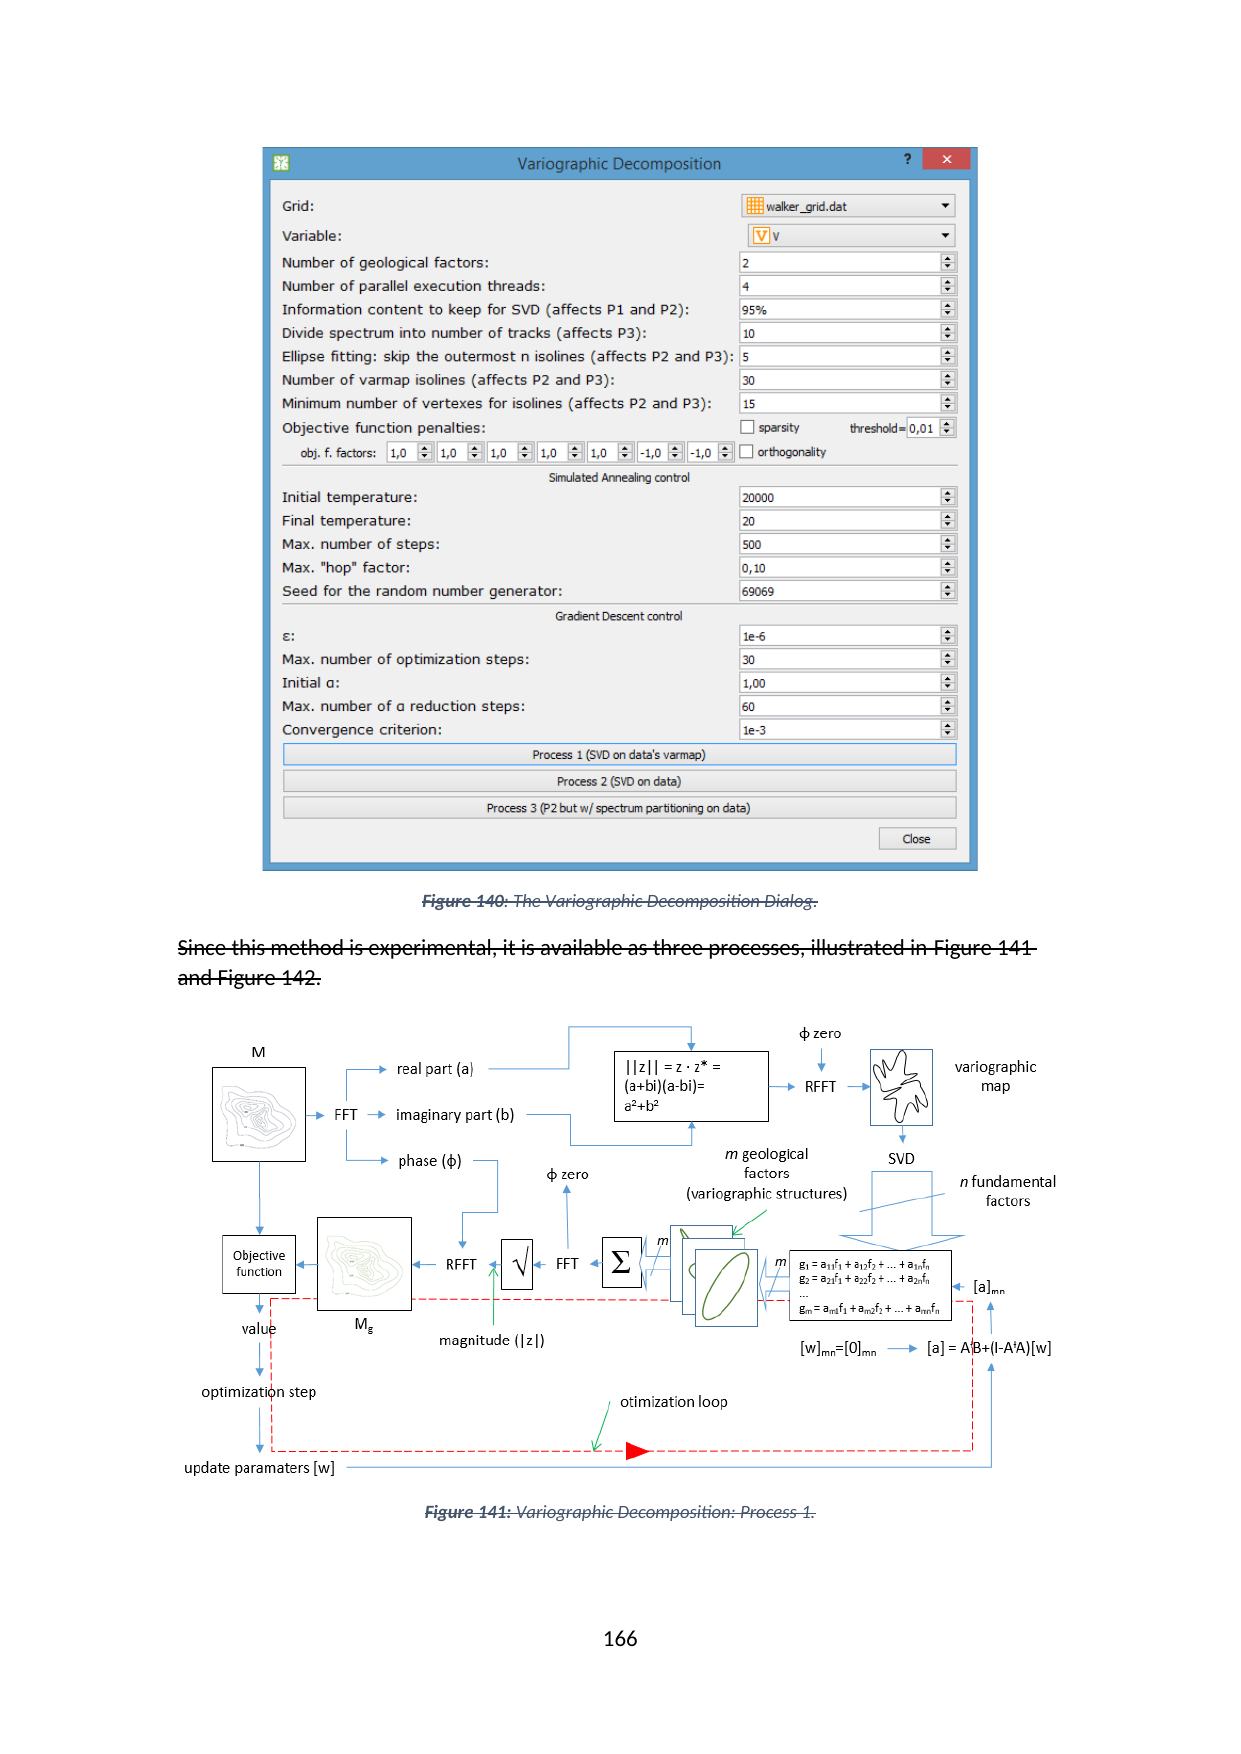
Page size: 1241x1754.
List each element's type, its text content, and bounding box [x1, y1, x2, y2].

picture [262, 147, 978, 871]
text Figure 140: The Variographic Decomposition Dialog. [177, 889, 1063, 912]
text Figure 141: Variographic Decomposition: Process 1. [177, 1501, 1063, 1523]
picture [177, 1010, 1062, 1482]
text Since this method is experimental, it is available as three processes, illustrated in Figure 141 and Figure 142. [177, 933, 1063, 991]
